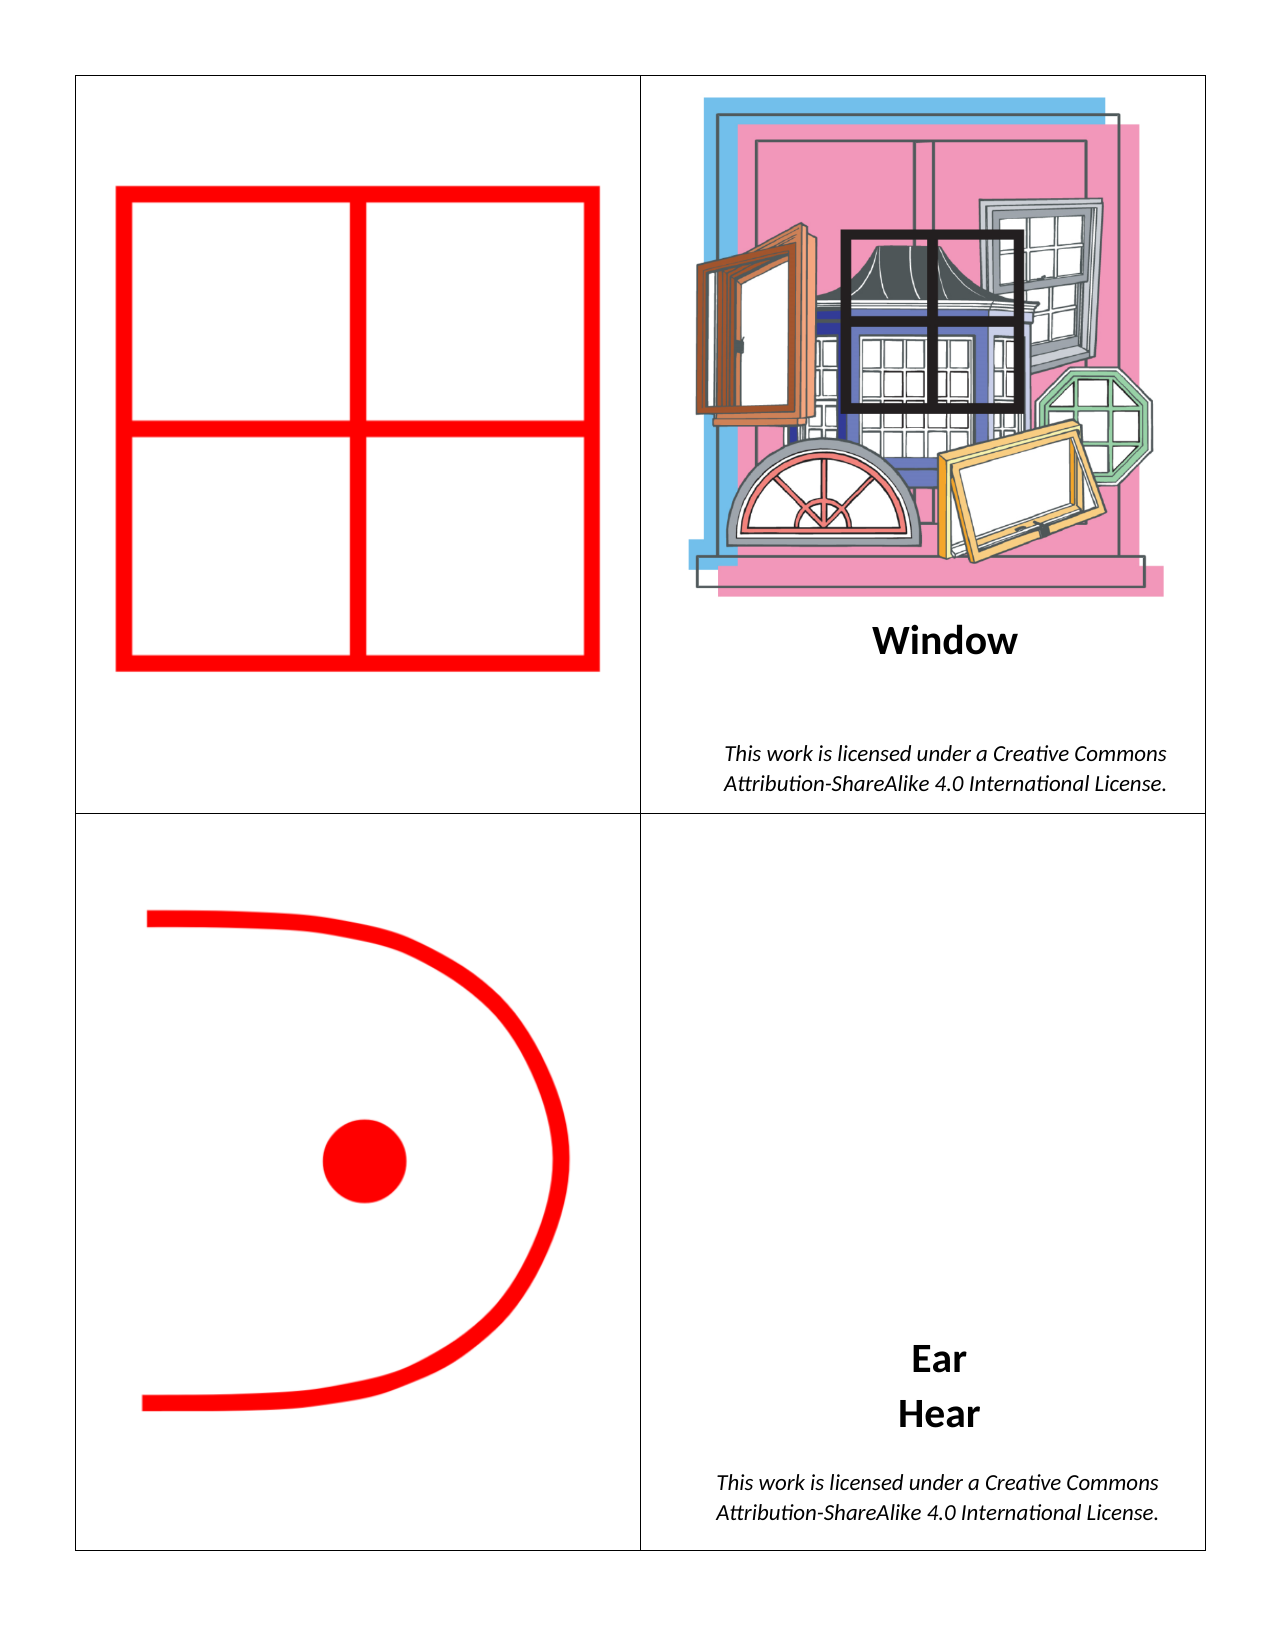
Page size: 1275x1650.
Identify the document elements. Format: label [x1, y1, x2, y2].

picture [129, 900, 584, 1434]
picture [101, 170, 617, 685]
table_cell [76, 76, 640, 812]
table_cell [641, 814, 1205, 1550]
table_cell [641, 76, 1205, 812]
picture [688, 91, 1164, 598]
table_cell [76, 814, 640, 1550]
